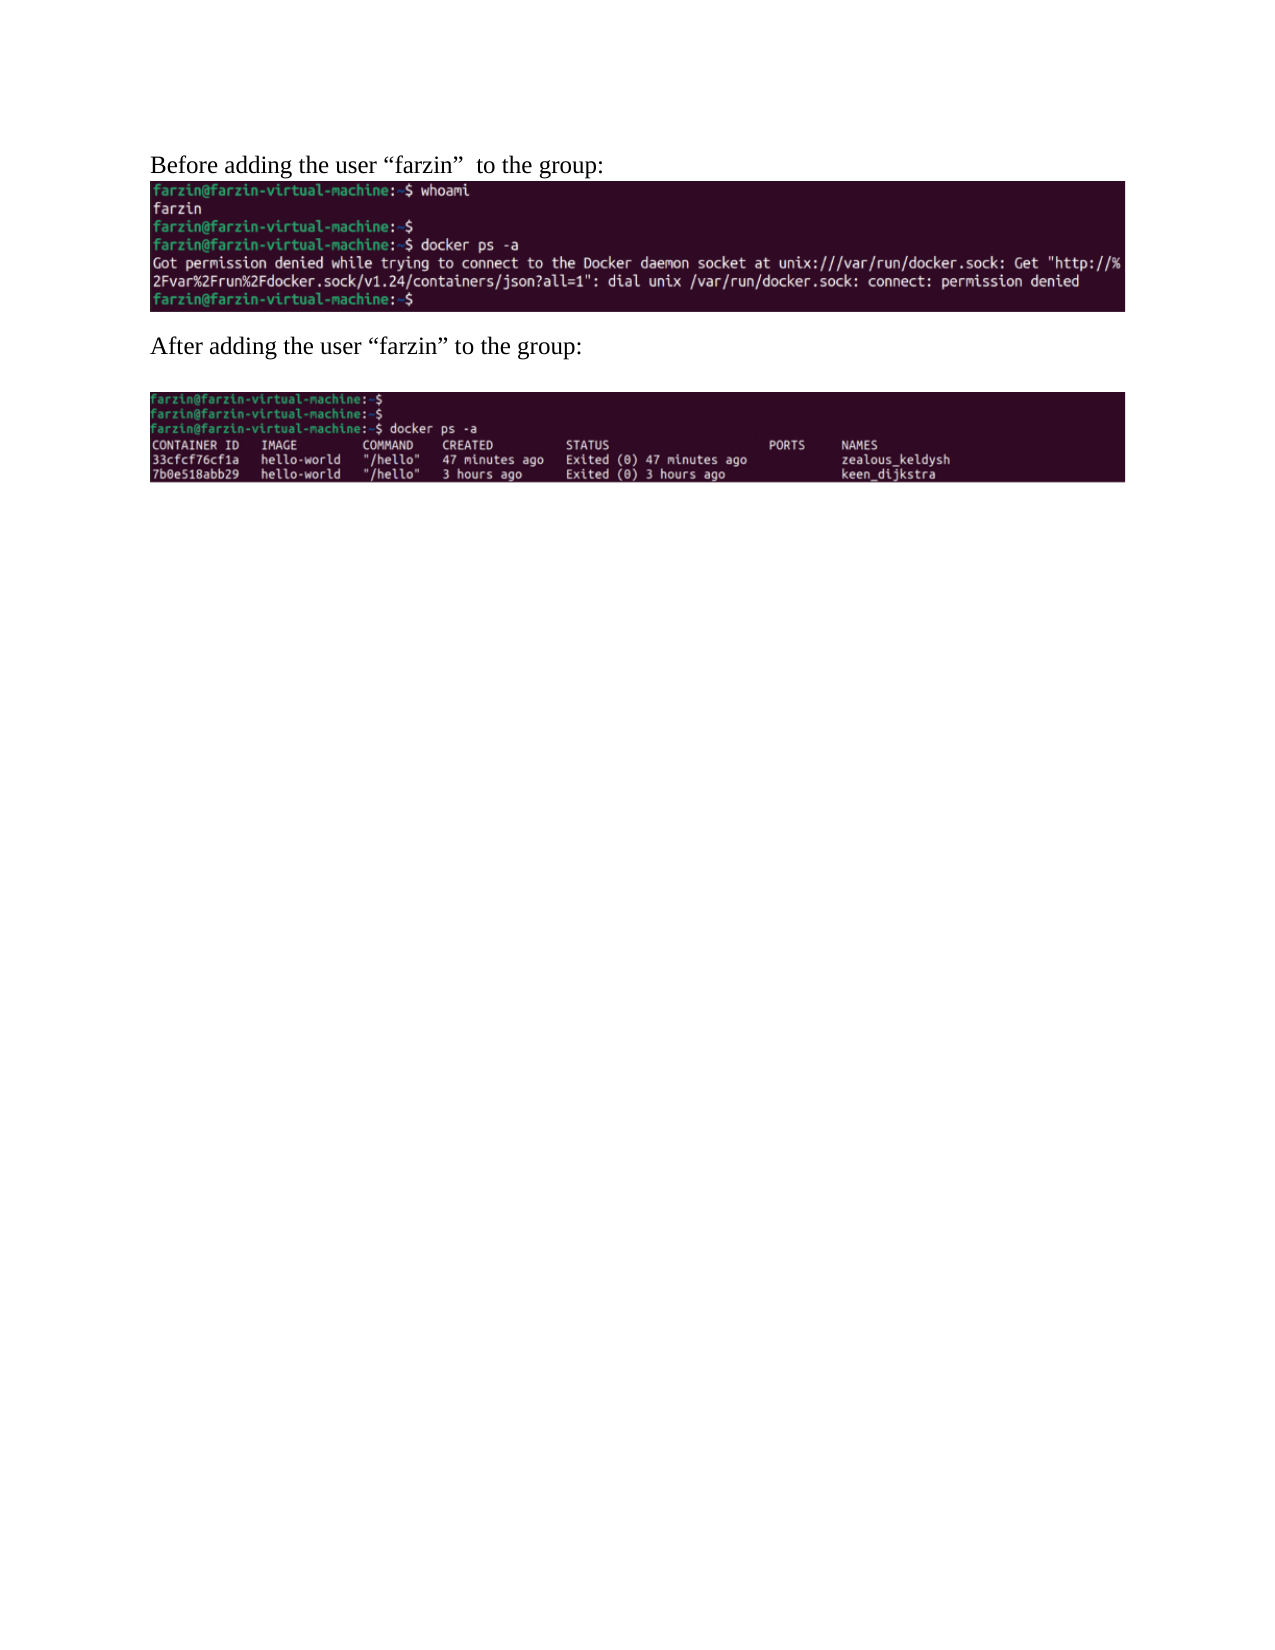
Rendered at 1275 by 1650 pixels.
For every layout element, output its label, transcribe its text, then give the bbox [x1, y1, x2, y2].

text After adding the user “farzin” to the group: [150, 331, 1125, 360]
picture [150, 392, 1125, 484]
text Before adding the user “farzin” to the group: [150, 150, 1125, 179]
picture [150, 181, 1125, 313]
